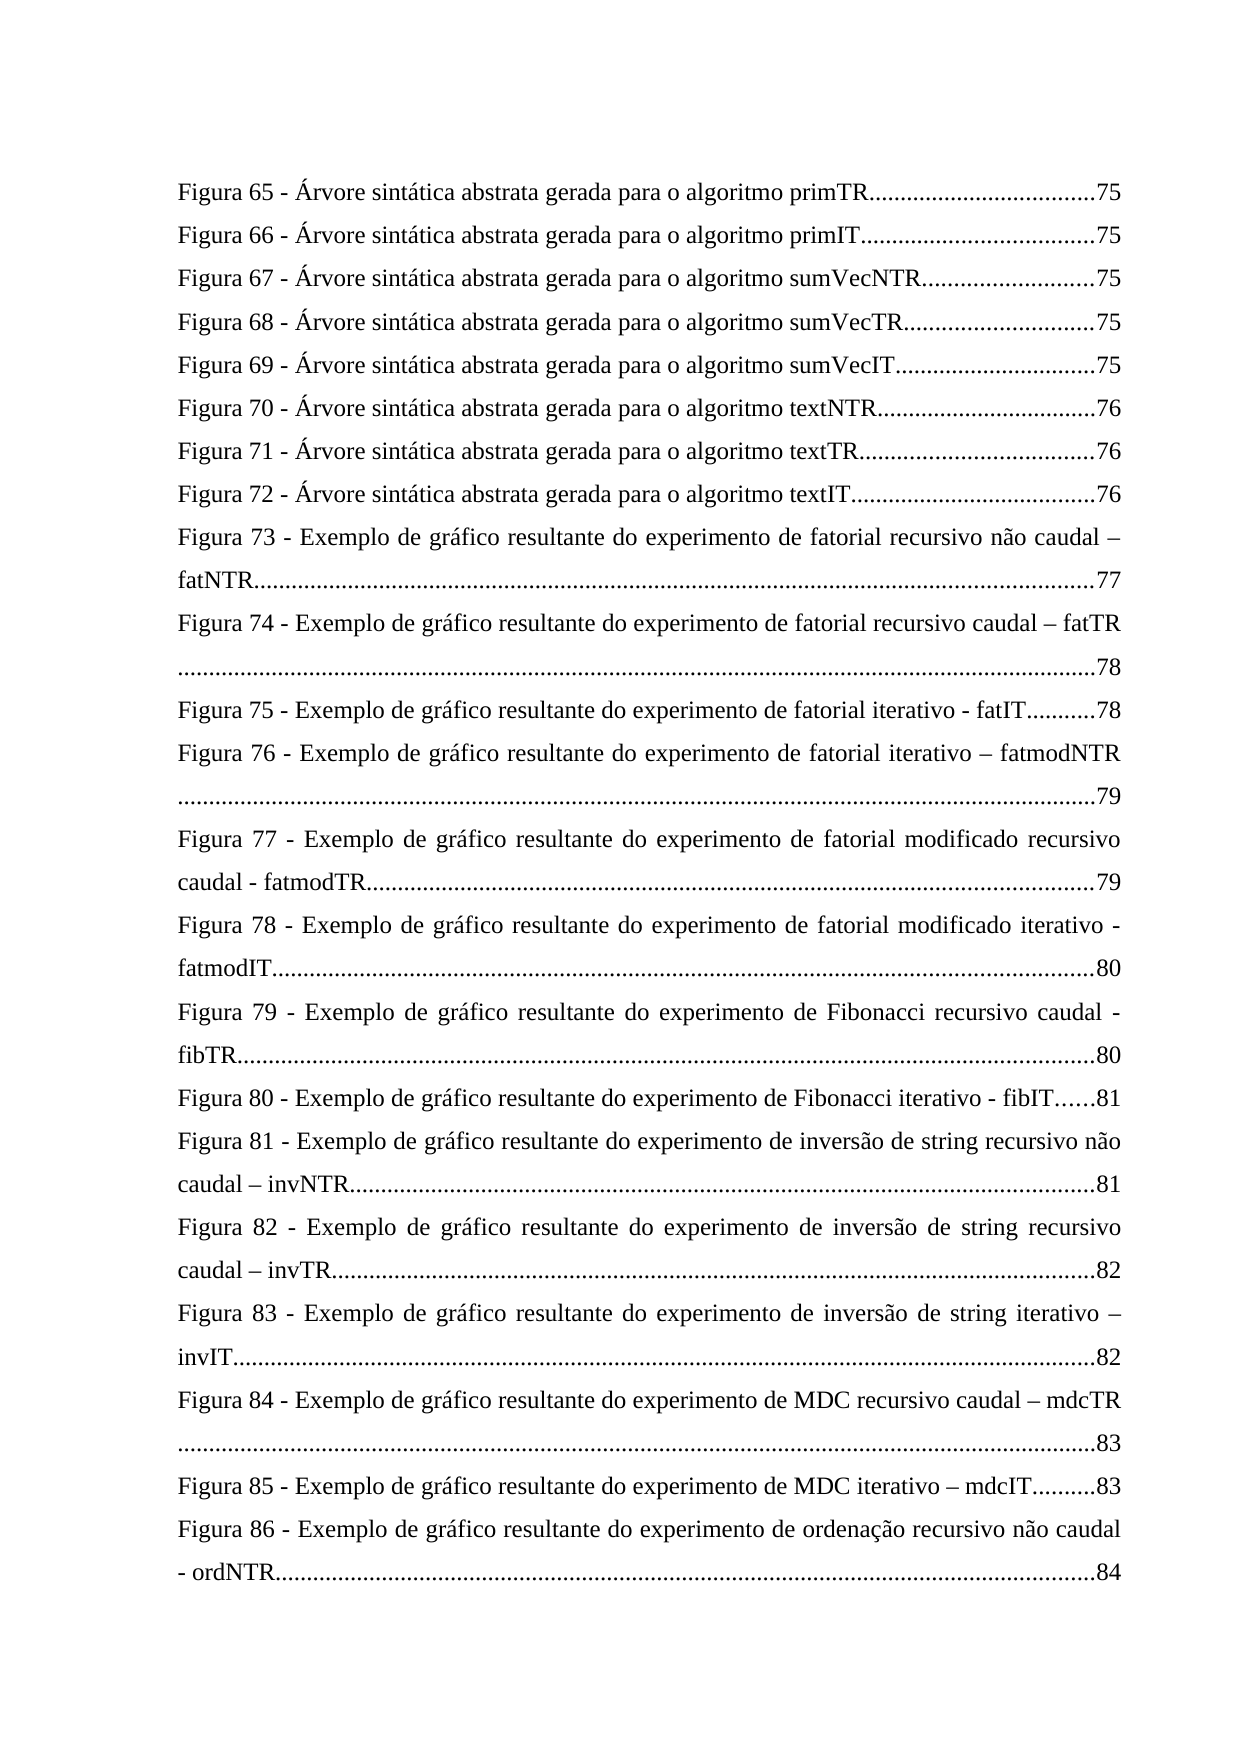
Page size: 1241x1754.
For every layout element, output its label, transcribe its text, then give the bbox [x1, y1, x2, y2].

text Figura 67 - Árvore sintática abstrata gerada para o algoritmo sumVecNTR 75 [177, 263, 1122, 292]
text Figura 86 - Exemplo de gráfico resultante do experimento de ordenação recursivo não caudal - ordNTR 84 [177, 1514, 1122, 1586]
text Figura 66 - Árvore sintática abstrata gerada para o algoritmo primIT 75 [177, 220, 1122, 249]
text Figura 81 - Exemplo de gráfico resultante do experimento de inversão de string recursivo não caudal – invNTR 81 [177, 1126, 1122, 1198]
text Figura 73 - Exemplo de gráfico resultante do experimento de fatorial recursivo não caudal – fatNTR 77 [177, 522, 1122, 594]
text Figura 80 - Exemplo de gráfico resultante do experimento de Fibonacci iterativo - fibIT 81 [177, 1083, 1122, 1112]
text Figura 72 - Árvore sintática abstrata gerada para o algoritmo textIT 76 [177, 479, 1122, 508]
text Figura 79 - Exemplo de gráfico resultante do experimento de Fibonacci recursivo caudal - fibTR 80 [177, 997, 1122, 1068]
text Figura 77 - Exemplo de gráfico resultante do experimento de fatorial modificado recursivo caudal - fatmodTR 79 [177, 824, 1122, 896]
text Figura 71 - Árvore sintática abstrata gerada para o algoritmo textTR 76 [177, 436, 1122, 465]
text Figura 84 - Exemplo de gráfico resultante do experimento de MDC recursivo caudal – mdcTR 83 [177, 1385, 1122, 1457]
text Figura 74 - Exemplo de gráfico resultante do experimento de fatorial recursivo caudal – fatTR 78 [177, 608, 1122, 680]
text Figura 75 - Exemplo de gráfico resultante do experimento de fatorial iterativo - fatIT 78 [177, 695, 1122, 723]
text Figura 85 - Exemplo de gráfico resultante do experimento de MDC iterativo – mdcIT 83 [177, 1471, 1122, 1500]
text Figura 68 - Árvore sintática abstrata gerada para o algoritmo sumVecTR 75 [177, 307, 1122, 335]
text Figura 69 - Árvore sintática abstrata gerada para o algoritmo sumVecIT 75 [177, 350, 1122, 378]
text Figura 76 - Exemplo de gráfico resultante do experimento de fatorial iterativo – fatmodNTR 79 [177, 738, 1122, 810]
text Figura 70 - Árvore sintática abstrata gerada para o algoritmo textNTR 76 [177, 393, 1122, 422]
text Figura 82 - Exemplo de gráfico resultante do experimento de inversão de string recursivo caudal – invTR 82 [177, 1212, 1122, 1284]
text Figura 65 - Árvore sintática abstrata gerada para o algoritmo primTR 75 [177, 177, 1122, 206]
text Figura 83 - Exemplo de gráfico resultante do experimento de inversão de string iterativo – invIT 82 [177, 1298, 1122, 1370]
text Figura 78 - Exemplo de gráfico resultante do experimento de fatorial modificado iterativo - fatmodIT 80 [177, 910, 1122, 982]
